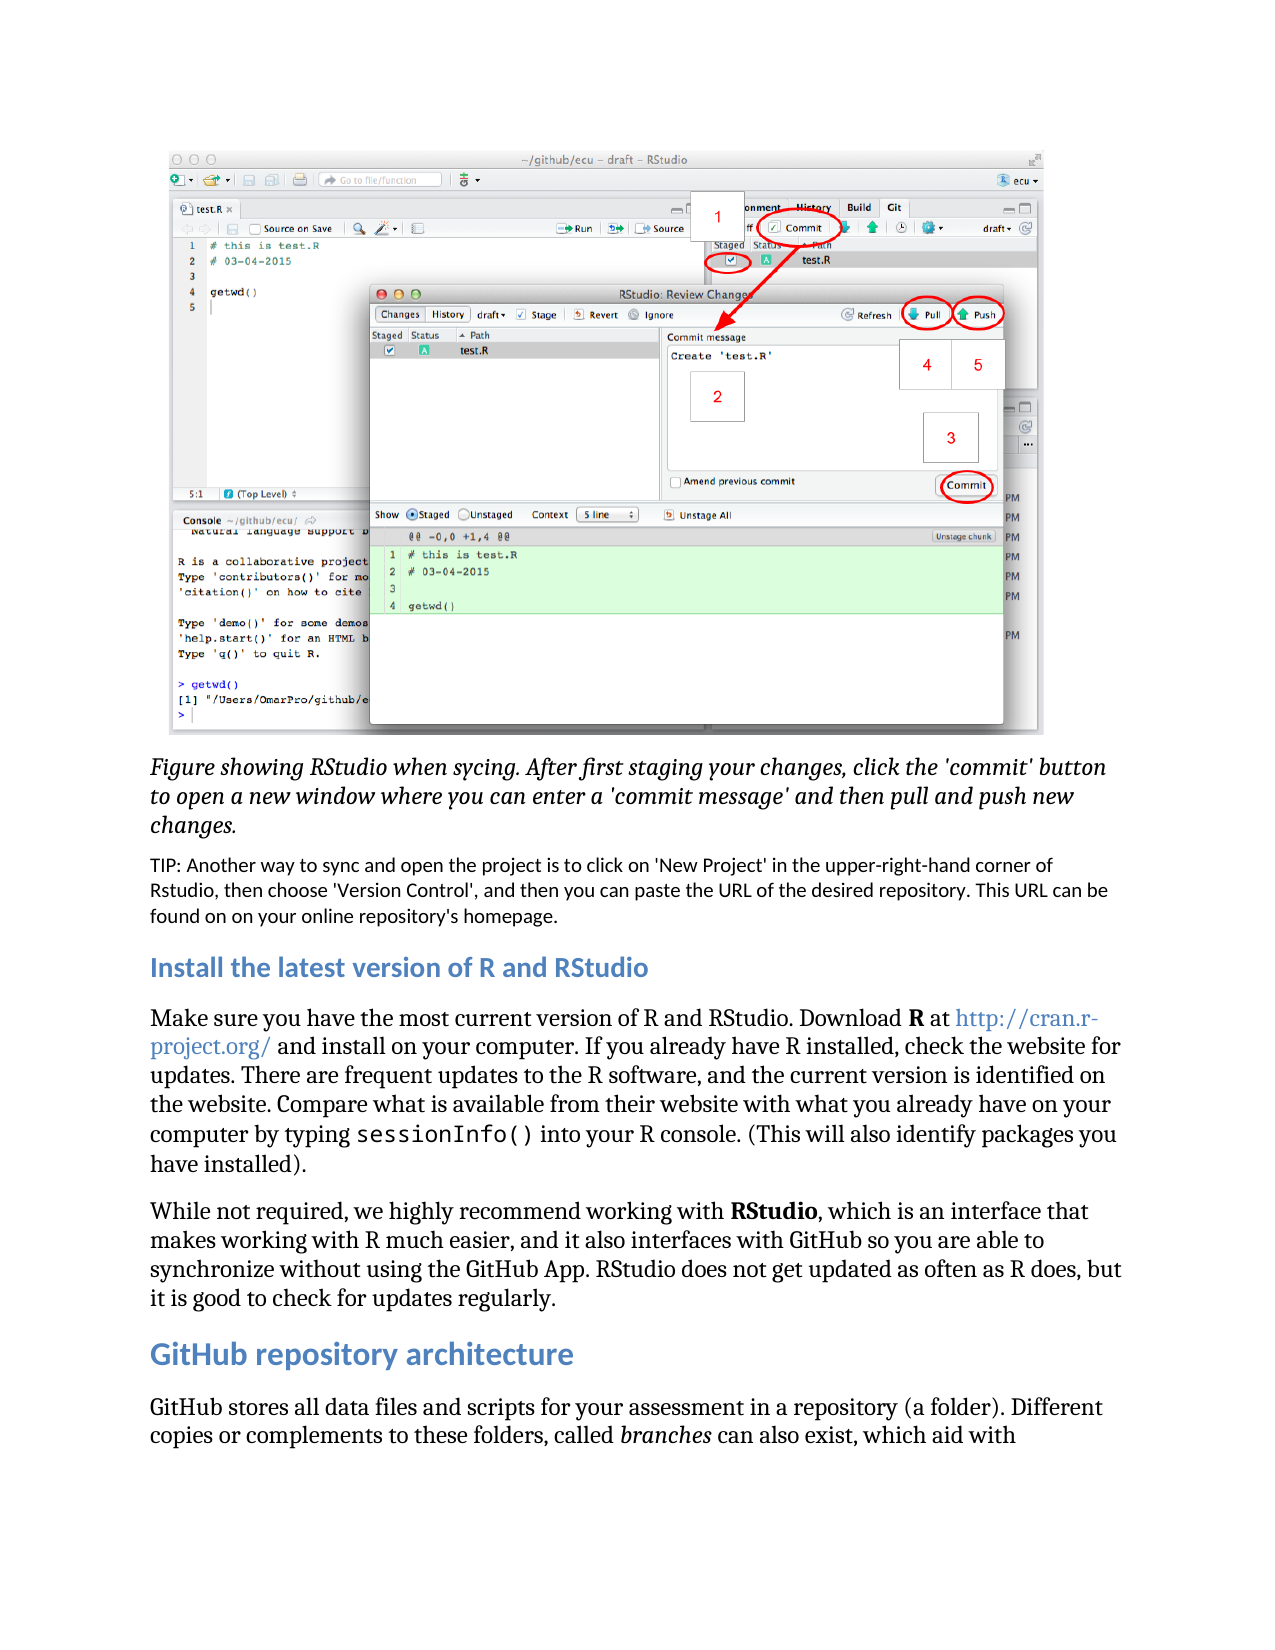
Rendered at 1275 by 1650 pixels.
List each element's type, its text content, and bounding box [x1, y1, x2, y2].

subtitle GitHub repository architecture [150, 1333, 1125, 1374]
text Make sure you have the most current version of R and RStudio. Download R at http://cran.r-project.org/ and install on your computer. If you already have R installed, check the website for updates. There are frequent updates to the R software, and the current version is identified on the website. Compare what is available from their website with what you already have on your computer by typing sessionInfo() into your R console. (This will also identify packages you have installed). [150, 1003, 1125, 1178]
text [150, 1392, 1125, 1450]
text Figure showing RStudio when sycing. After first staging your changes, click the 'commit' button to open a new window where you can enter a 'commit message' and then pull and push new changes. [150, 753, 1125, 839]
text While not required, we highly recommend working with RStudio, which is an interface that makes working with R much easier, and it also interfaces with GitHub so you are able to synchronize without using the GitHub App. RStudio does not get updated as often as R does, but it is good to check for updates regularly. [150, 1197, 1125, 1312]
text TIP: Another way to sync and open the project is to click on 'New Project' in the upper-right-hand corner of Rstudio, then choose 'Version Control', and then you can paste the URL of the desired repository. This URL can be found on on your online repository's homepage. [150, 852, 1125, 928]
picture [168, 150, 1044, 735]
subtitle Install the latest version of R and RStudio [150, 949, 1125, 985]
